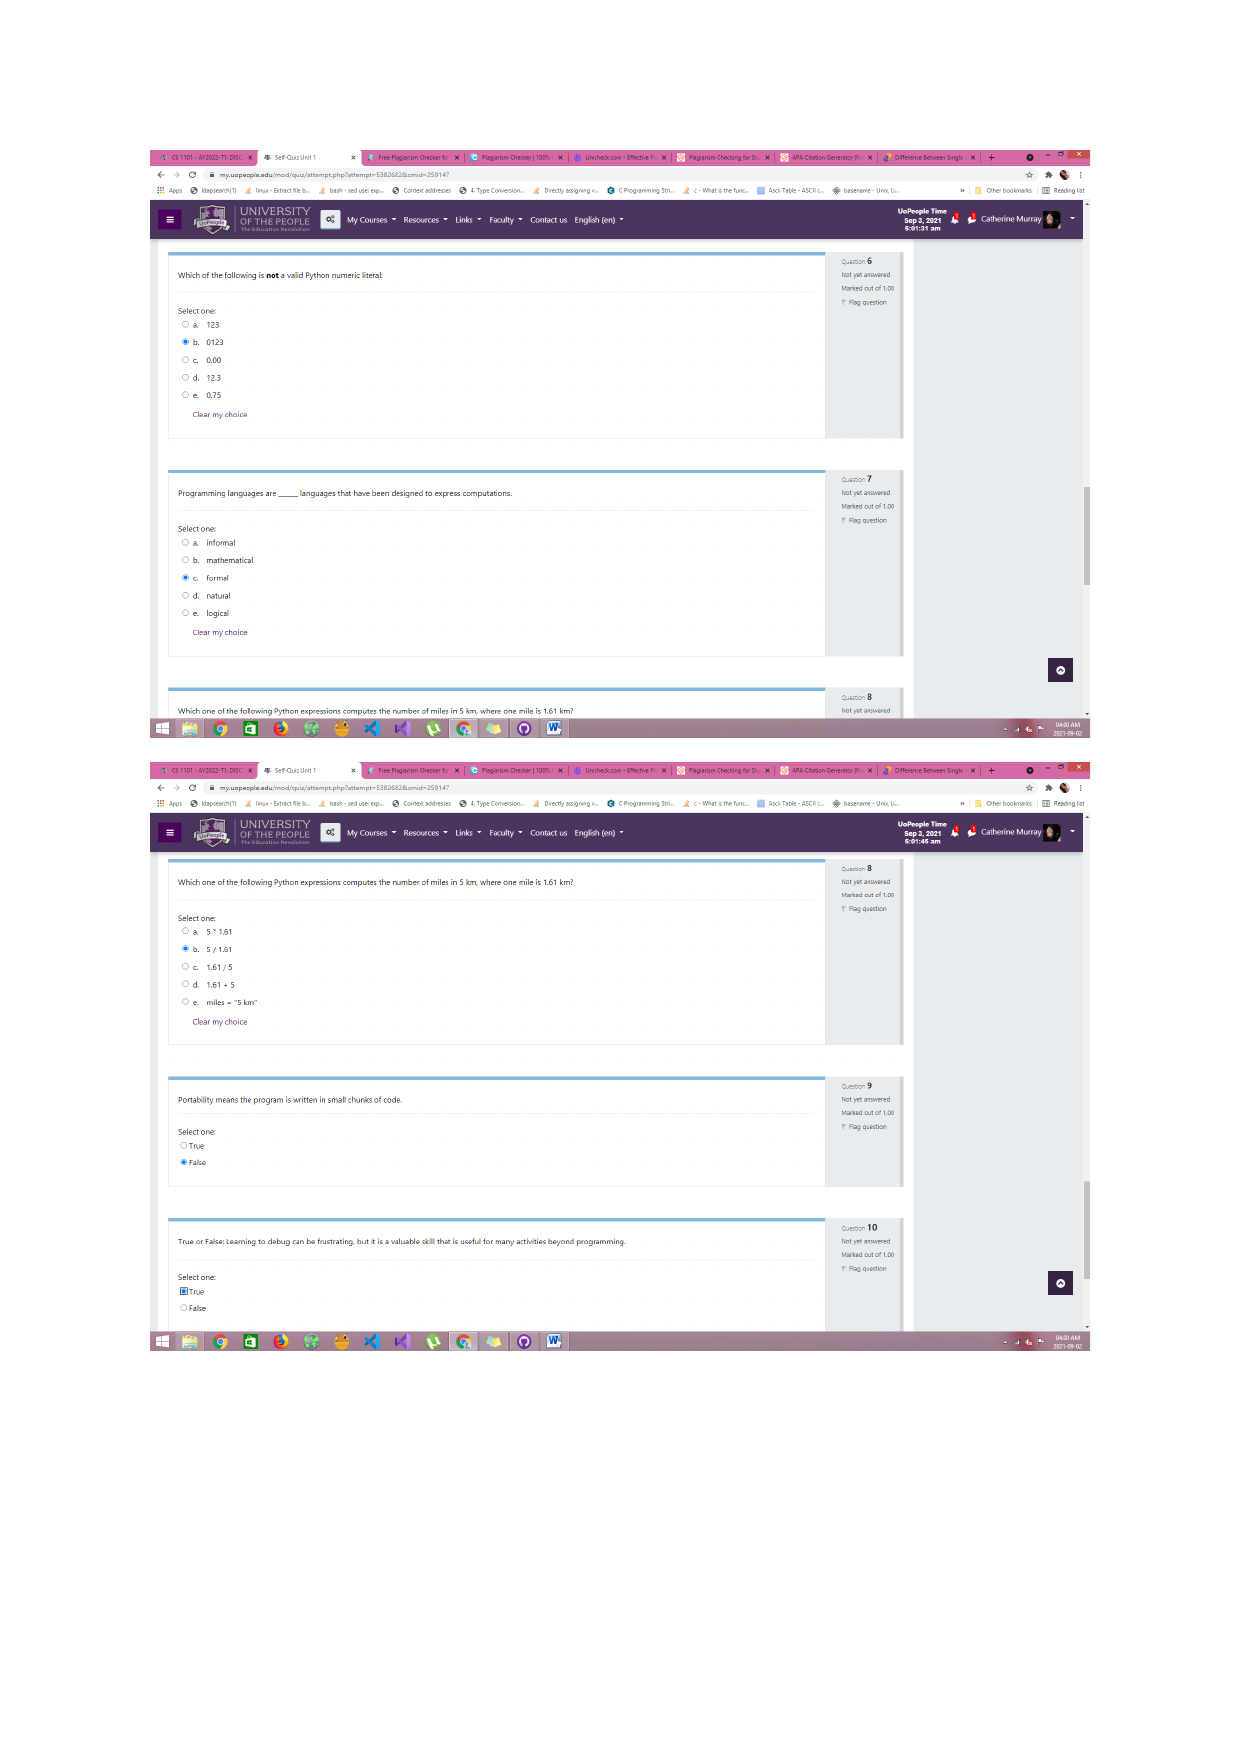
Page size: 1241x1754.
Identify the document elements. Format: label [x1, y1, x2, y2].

picture [150, 762, 1091, 1351]
picture [150, 150, 1091, 738]
